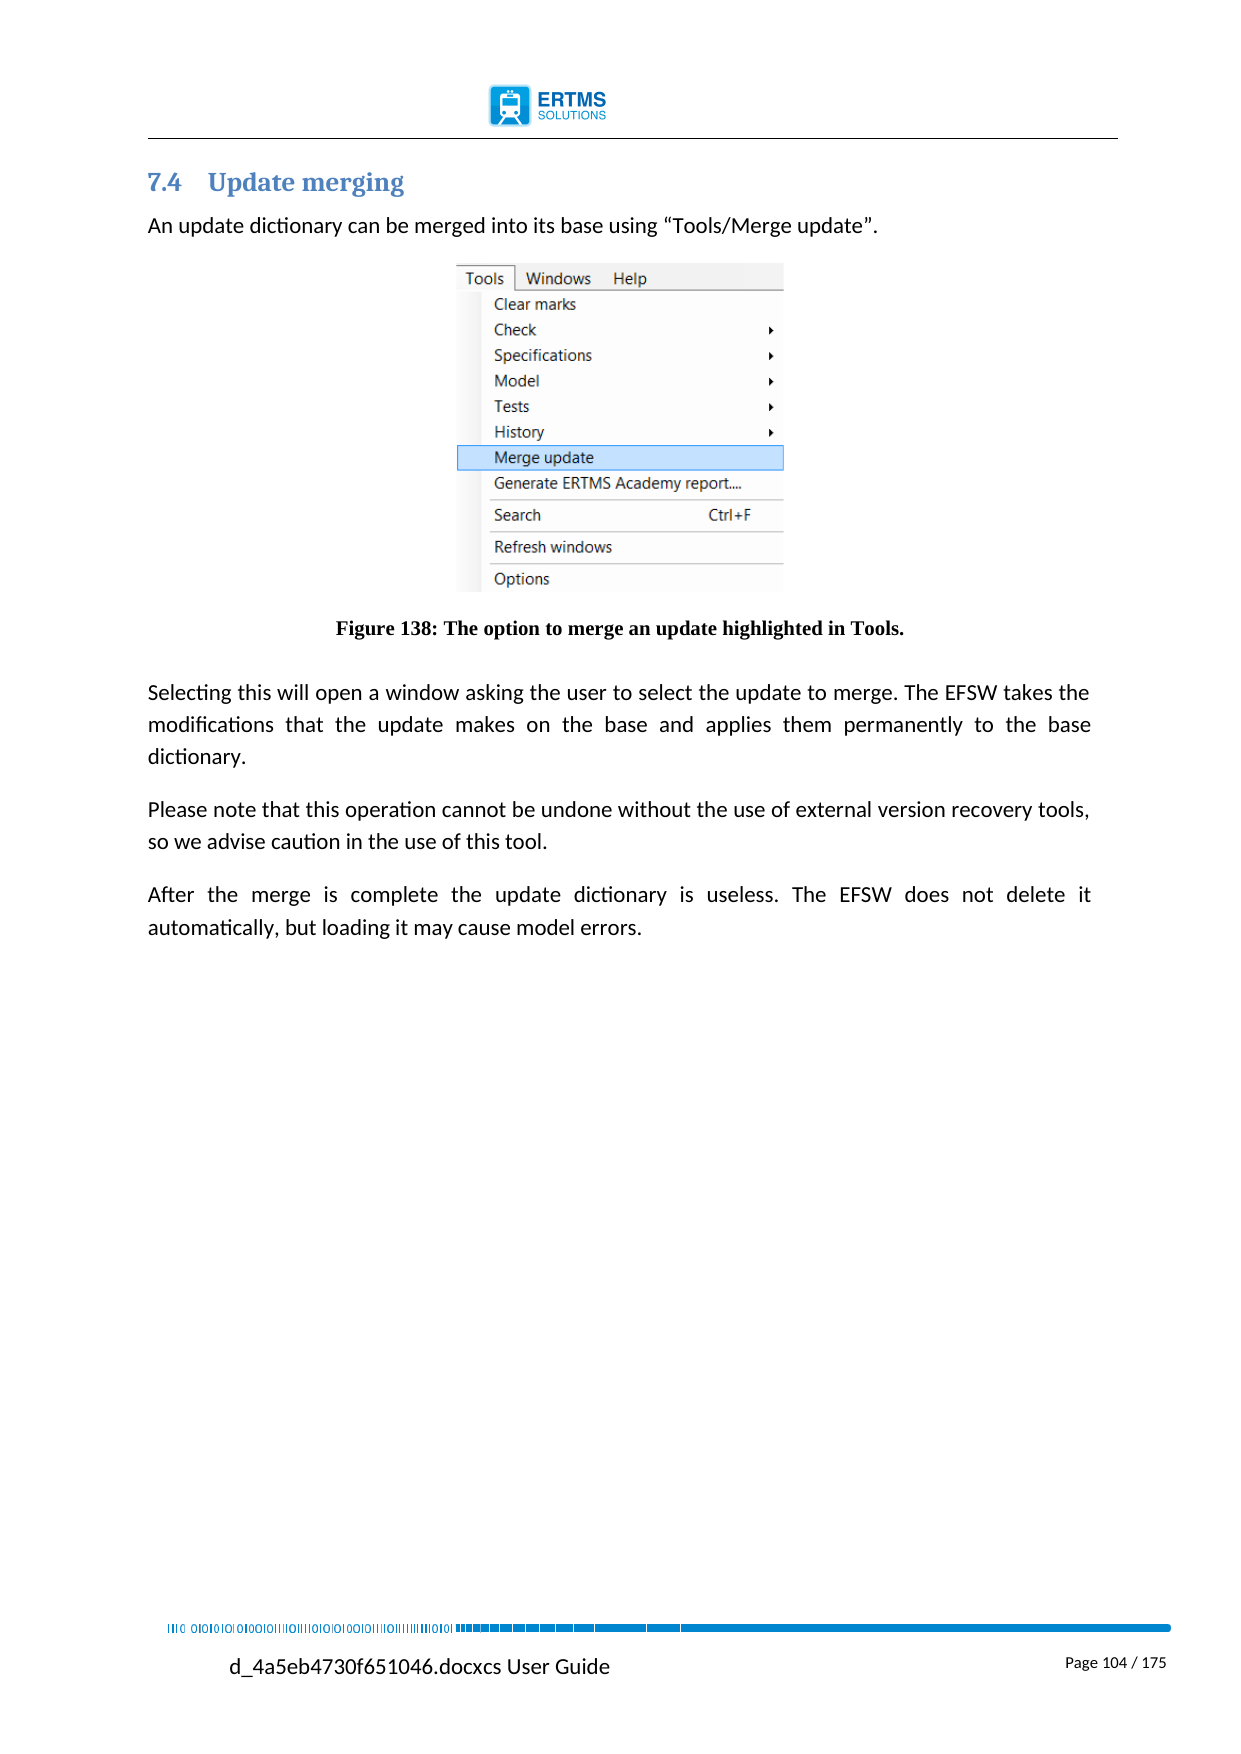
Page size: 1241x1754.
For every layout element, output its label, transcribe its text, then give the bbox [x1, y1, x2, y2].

picture [456, 263, 784, 592]
text An update dictionary can be merged into its base using “Tools/Merge update”. [148, 211, 1093, 239]
text Please note that this operation cannot be undone without the use of external version recovery tools, so we advise caution in the use of this tool. [148, 795, 1093, 855]
text After the merge is complete the update dictionary is useless. The EFSW does not delete it automatically, but loading it may cause model errors. [148, 880, 1093, 941]
picture [477, 73, 617, 138]
picture [167, 1624, 1171, 1633]
subtitle Update merging [148, 167, 1093, 198]
text Figure 138: The option to merge an update highlighted in Tools. [148, 616, 1093, 640]
text Selecting this will open a window asking the user to select the update to merge. The EFSW takes the modifications that the update makes on the base and applies them permanently to the base dictionary. [148, 678, 1093, 770]
